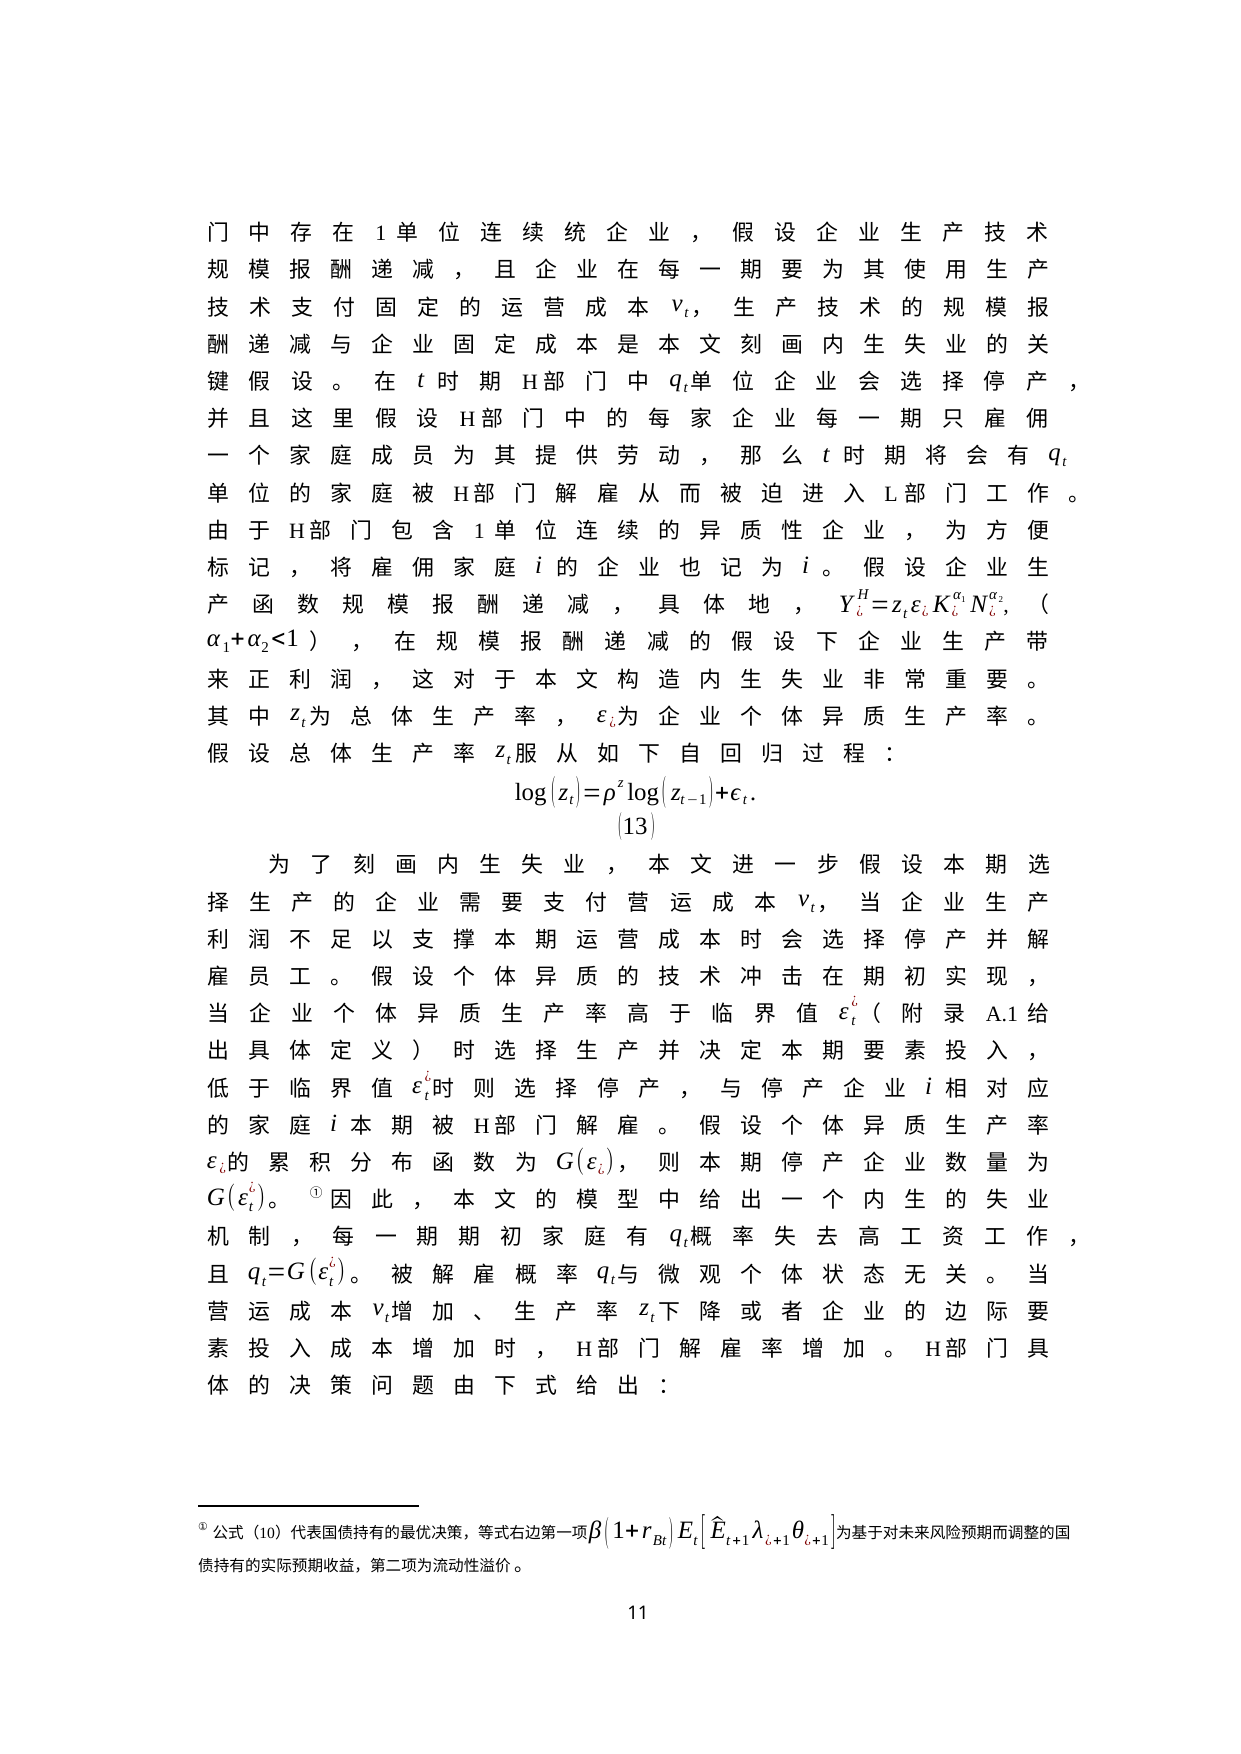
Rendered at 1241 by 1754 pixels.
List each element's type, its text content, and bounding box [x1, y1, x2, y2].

list 为了刻画内生失业，本文进一步假设本期选择生产的企业需要支付营运成本，当企业生产利润不足以支撑本期运营成本时会选择停产并解雇员工。假设个体异质的技术冲击在期初实现，当企业个体异质生产率高于临界值（附录A.1给出具体定义）时选择生产并决定本期要素投入，低于临界值时则选择停产，与停产企业相对应的家庭本期被H部门解雇。假设个体异质生产率的累积分布函数为，则本期停产企业数量为。因此，本文的模型中给出一个内生的失业机制，每一期期初家庭有概率失去高工资工作，且。被解雇概率与微观个体状态无关。当营运成本增加、生产率下降或者企业的边际要素投入成本增加时，H部门解雇率增加。H部门具体的决策问题由下式给出： [207, 845, 1069, 1403]
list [207, 213, 1069, 770]
